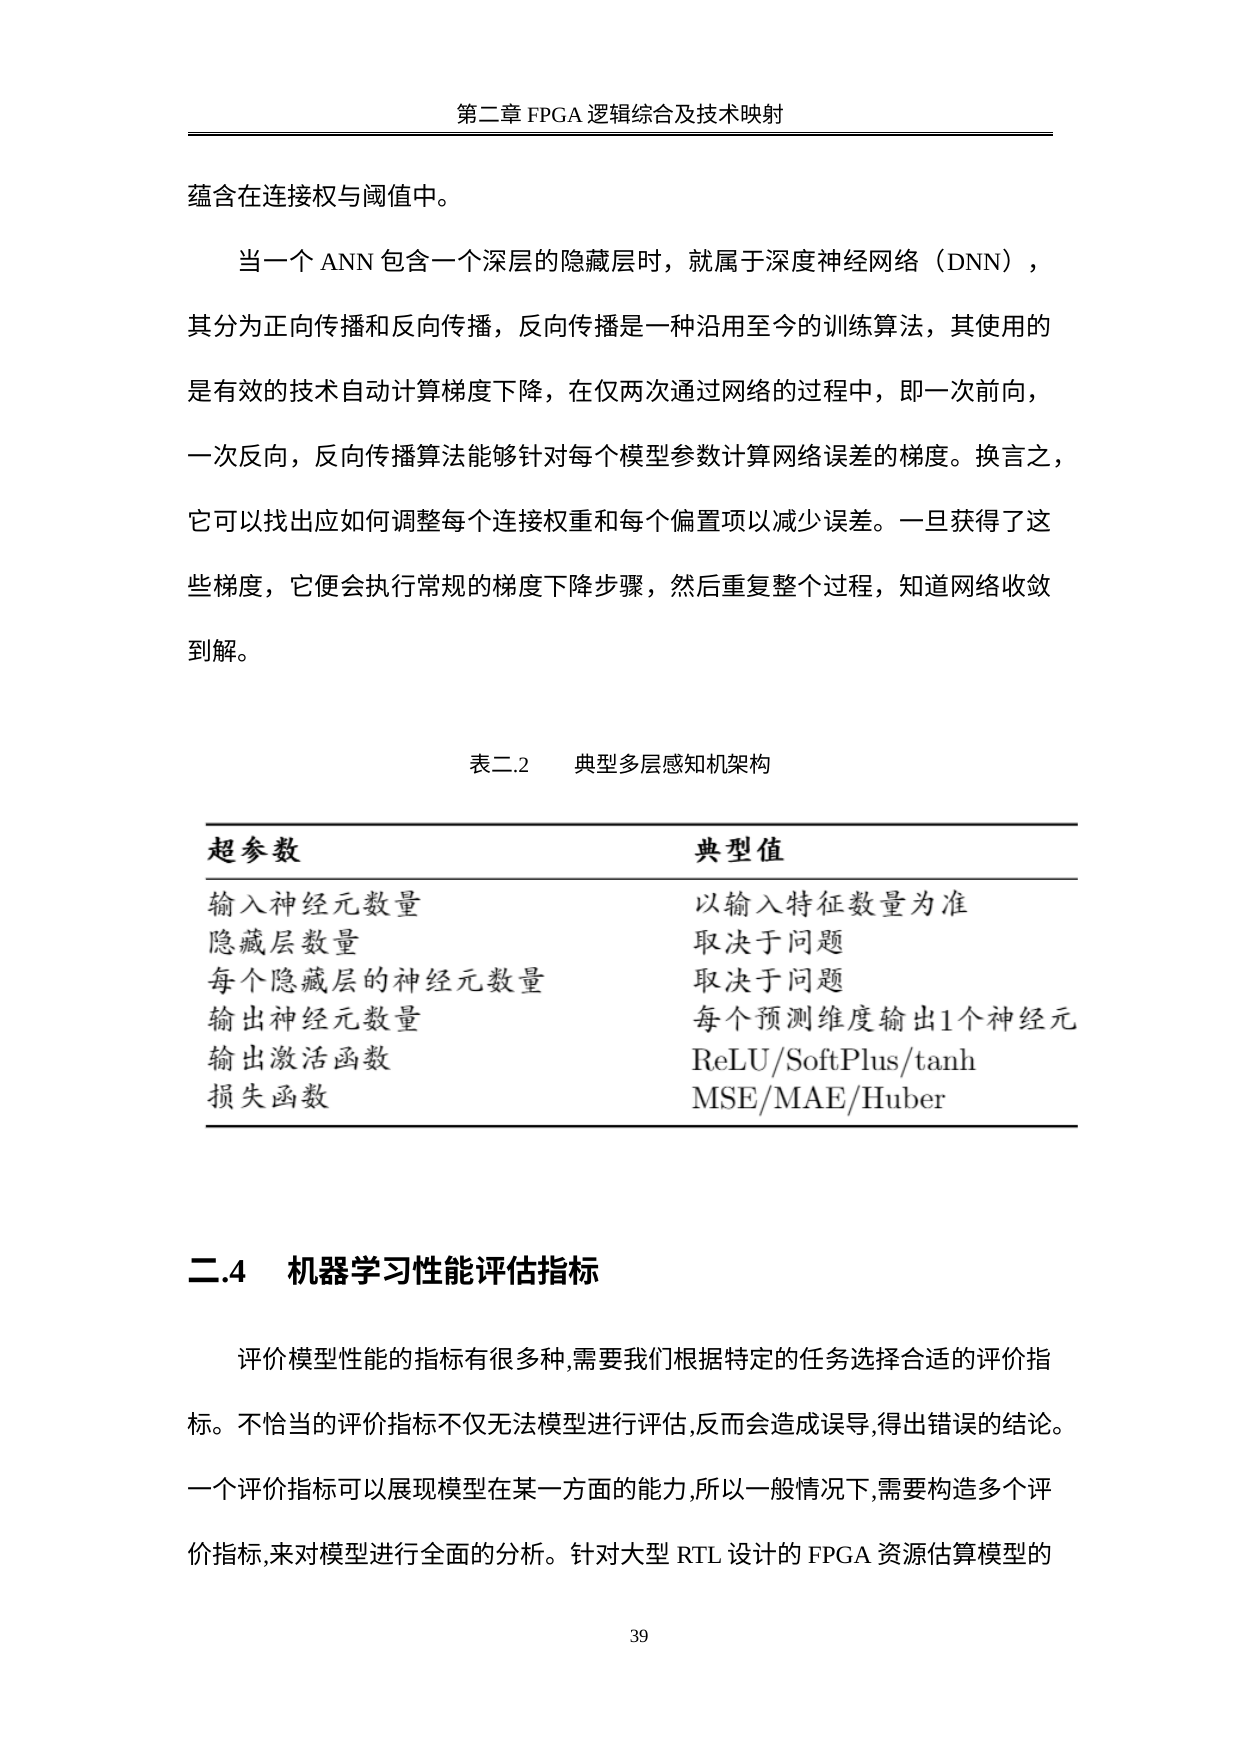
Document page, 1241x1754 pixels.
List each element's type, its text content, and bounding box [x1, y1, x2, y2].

subtitle 机器学习性能评估指标 [187, 1235, 1053, 1300]
picture [187, 807, 1103, 1143]
text 当一个ANN包含一个深层的隐藏层时，就属于深度神经网络（DNN），其分为正向传播和反向传播，反向传播是一种沿用至今的训练算法，其使用的是有效的技术自动计算梯度下降，在仅两次通过网络的过程中，即一次前向，一次反向，反向传播算法能够针对每个模型参数计算网络误差的梯度。换言之，它可以找出应如何调整每个连接权重和每个偏置项以减少误差。一旦获得了这些梯度，它便会执行常规的梯度下降步骤，然后重复整个过程，知道网络收敛到解。 [187, 227, 1053, 682]
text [187, 1325, 1053, 1585]
text 典型多层感知机架构 [187, 747, 1053, 779]
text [187, 162, 1053, 227]
